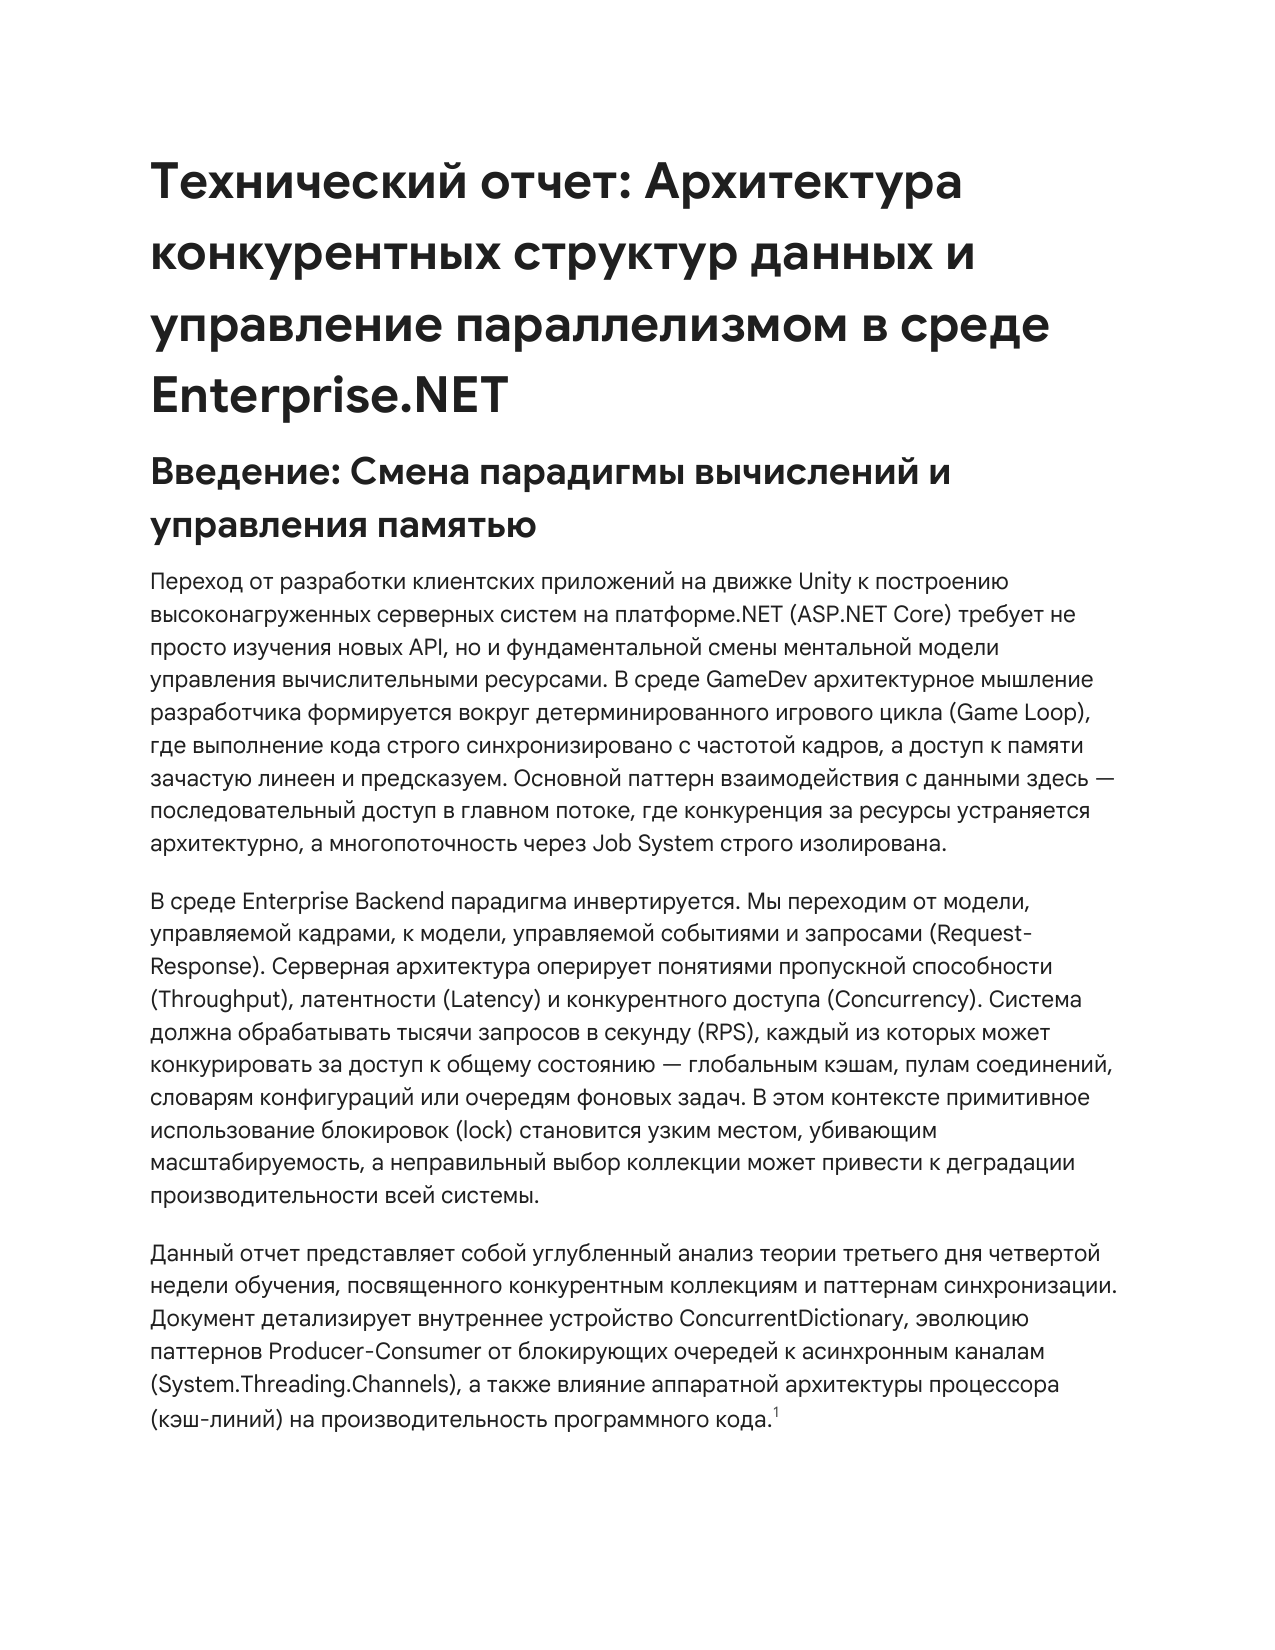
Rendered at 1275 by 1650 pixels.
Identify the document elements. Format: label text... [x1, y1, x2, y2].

text В среде Enterprise Backend парадигма инвертируется. Мы переходим от модели, управляемой кадрами, к модели, управляемой событиями и запросами (Request-Response). Серверная архитектура оперирует понятиями пропускной способности (Throughput), латентности (Latency) и конкурентного доступа (Concurrency). Система должна обрабатывать тысячи запросов в секунду (RPS), каждый из которых может конкурировать за доступ к общему состоянию — глобальным кэшам, пулам соединений, словарям конфигураций или очередям фоновых задач. В этом контексте примитивное использование блокировок (lock) становится узким местом, убивающим масштабируемость, а неправильный выбор коллекции может привести к деградации производительности всей системы. [150, 887, 1125, 1210]
subtitle Технический отчет: Архитектура конкурентных структур данных и управление параллелизмом в среде Enterprise.NET [150, 150, 1125, 427]
text Переход от разработки клиентских приложений на движке Unity к построению высоконагруженных серверных систем на платформе.NET (ASP.NET Core) требует не просто изучения новых API, но и фундаментальной смены ментальной модели управления вычислительными ресурсами. В среде GameDev архитектурное мышление разработчика формируется вокруг детерминированного игрового цикла (Game Loop), где выполнение кода строго синхронизировано с частотой кадров, а доступ к памяти зачастую линеен и предсказуем. Основной паттерн взаимодействия с данными здесь — последовательный доступ в главном потоке, где конкуренция за ресурсы устраняется архитектурно, а многопоточность через Job System строго изолирована. [150, 567, 1125, 858]
subtitle Введение: Смена парадигмы вычислений и управления памятью [150, 448, 1125, 548]
text Данный отчет представляет собой углубленный анализ теории третьего дня четвертой недели обучения, посвященного конкурентным коллекциям и паттернам синхронизации. Документ детализирует внутреннее устройство ConcurrentDictionary, эволюцию паттернов Producer-Consumer от блокирующих очередей к асинхронным каналам (System.Threading.Channels), а также влияние аппаратной архитектуры процессора (кэш-линий) на производительность программного кода.1 [150, 1239, 1125, 1434]
